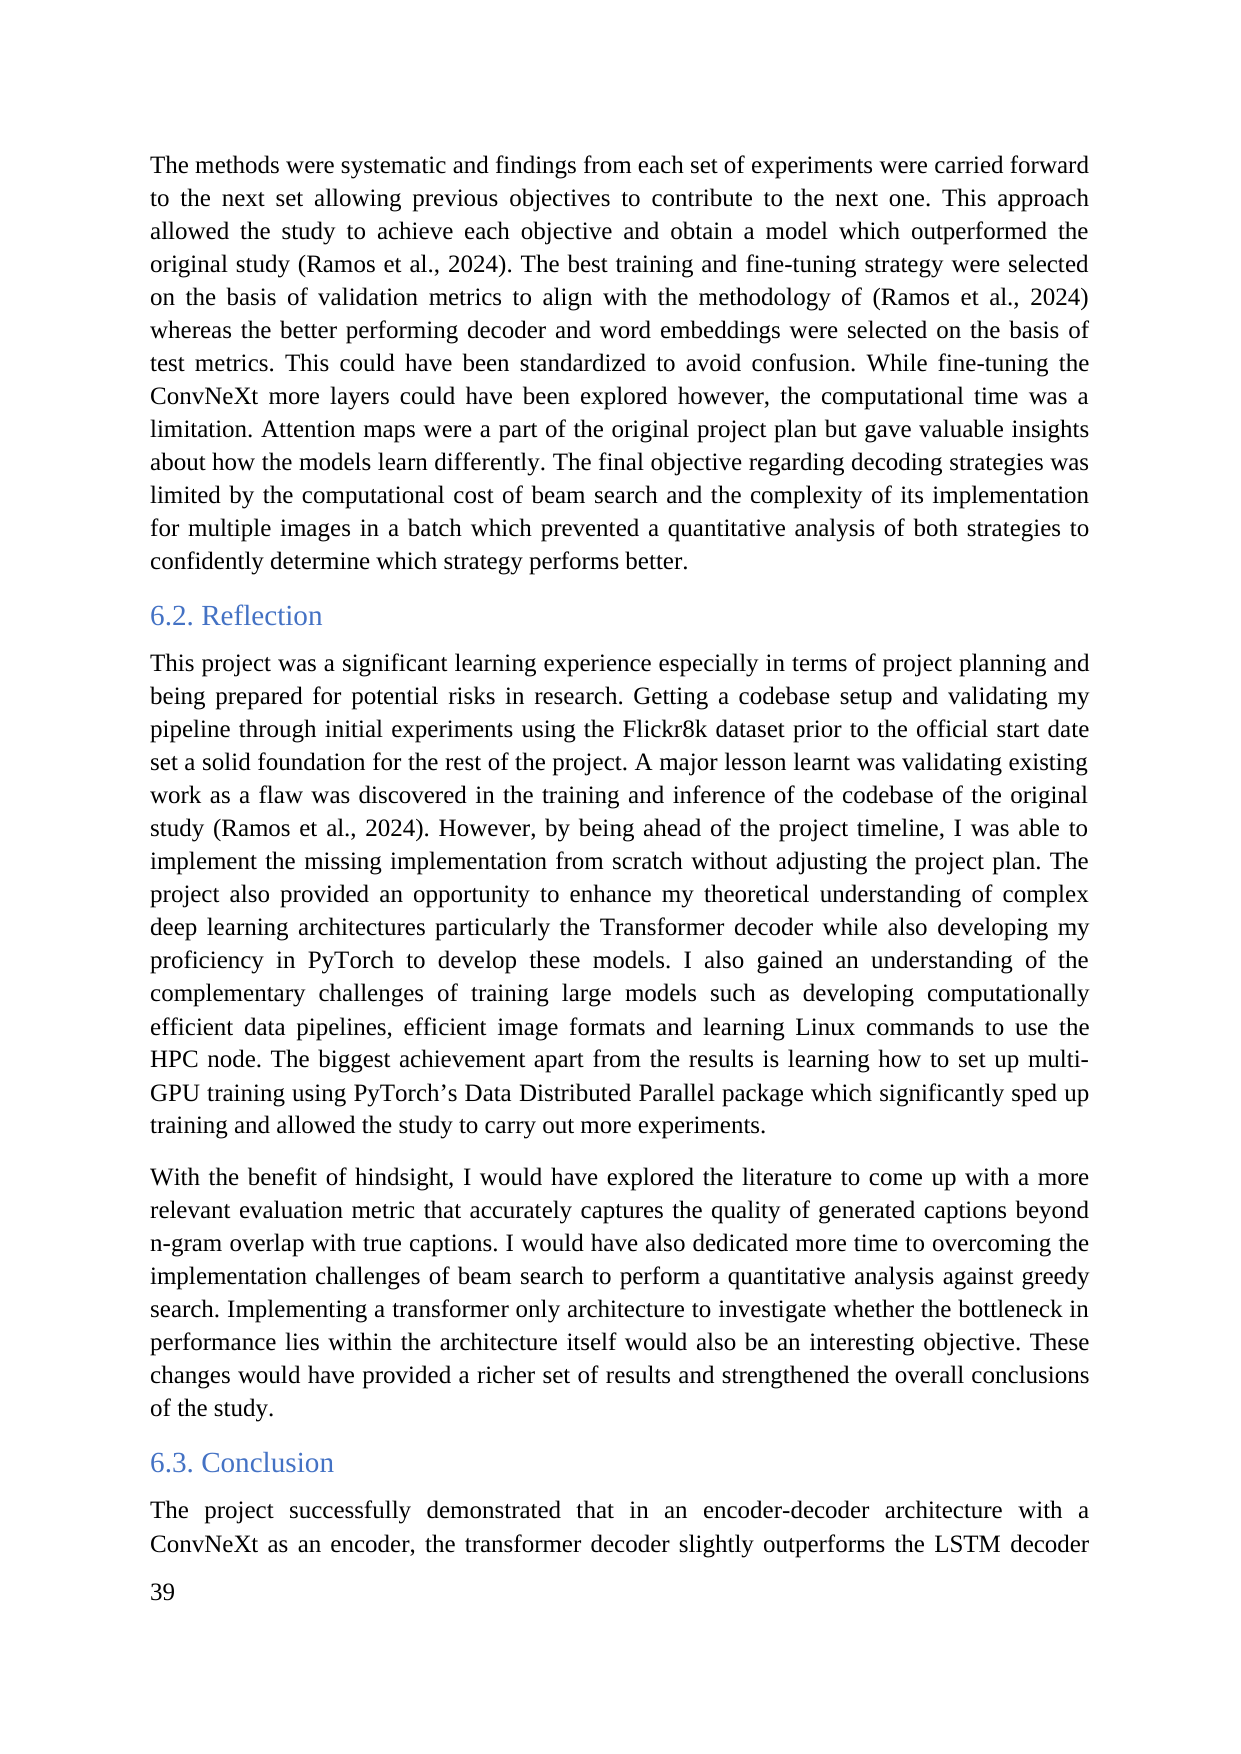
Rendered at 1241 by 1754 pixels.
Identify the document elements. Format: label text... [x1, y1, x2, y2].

text This project was a significant learning experience especially in terms of project planning and being prepared for potential risks in research. Getting a codebase setup and validating my pipeline through initial experiments using the Flickr8k dataset prior to the official start date set a solid foundation for the rest of the project. A major lesson learnt was validating existing work as a flaw was discovered in the training and inference of the codebase of the original study (Ramos et al., 2024). However, by being ahead of the project timeline, I was able to implement the missing implementation from scratch without adjusting the project plan. The project also provided an opportunity to enhance my theoretical understanding of complex deep learning architectures particularly the Transformer decoder while also developing my proficiency in PyTorch to develop these models. I also gained an understanding of the complementary challenges of training large models such as developing computationally efficient data pipelines, efficient image formats and learning Linux commands to use the HPC node. The biggest achievement apart from the results is learning how to set up multi-GPU training using PyTorch’s Data Distributed Parallel package which significantly sped up training and allowed the study to carry out more experiments. [150, 648, 1090, 1139]
subtitle 6.3. Conclusion [150, 1445, 1090, 1479]
text The methods were systematic and findings from each set of experiments were carried forward to the next set allowing previous objectives to contribute to the next one. This approach allowed the study to achieve each objective and obtain a model which outperformed the original study (Ramos et al., 2024). The best training and fine-tuning strategy were selected on the basis of validation metrics to align with the methodology of (Ramos et al., 2024) whereas the better performing decoder and word embeddings were selected on the basis of test metrics. This could have been standardized to avoid confusion. While fine-tuning the ConvNeXt more layers could have been explored however, the computational time was a limitation. Attention maps were a part of the original project plan but gave valuable insights about how the models learn differently. The final objective regarding decoding strategies was limited by the computational cost of beam search and the complexity of its implementation for multiple images in a batch which prevented a quantitative analysis of both strategies to confidently determine which strategy performs better. [150, 150, 1090, 575]
text With the benefit of hindsight, I would have explored the literature to come up with a more relevant evaluation metric that accurately captures the quality of generated captions beyond n-gram overlap with true captions. I would have also dedicated more time to overcoming the implementation challenges of beam search to perform a quantitative analysis against greedy search. Implementing a transformer only architecture to investigate whether the bottleneck in performance lies within the architecture itself would also be an interesting objective. These changes would have provided a richer set of results and strengthened the overall conclusions of the study. [150, 1162, 1090, 1422]
subtitle 6.2. Reflection [150, 598, 1090, 632]
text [150, 1496, 1090, 1557]
